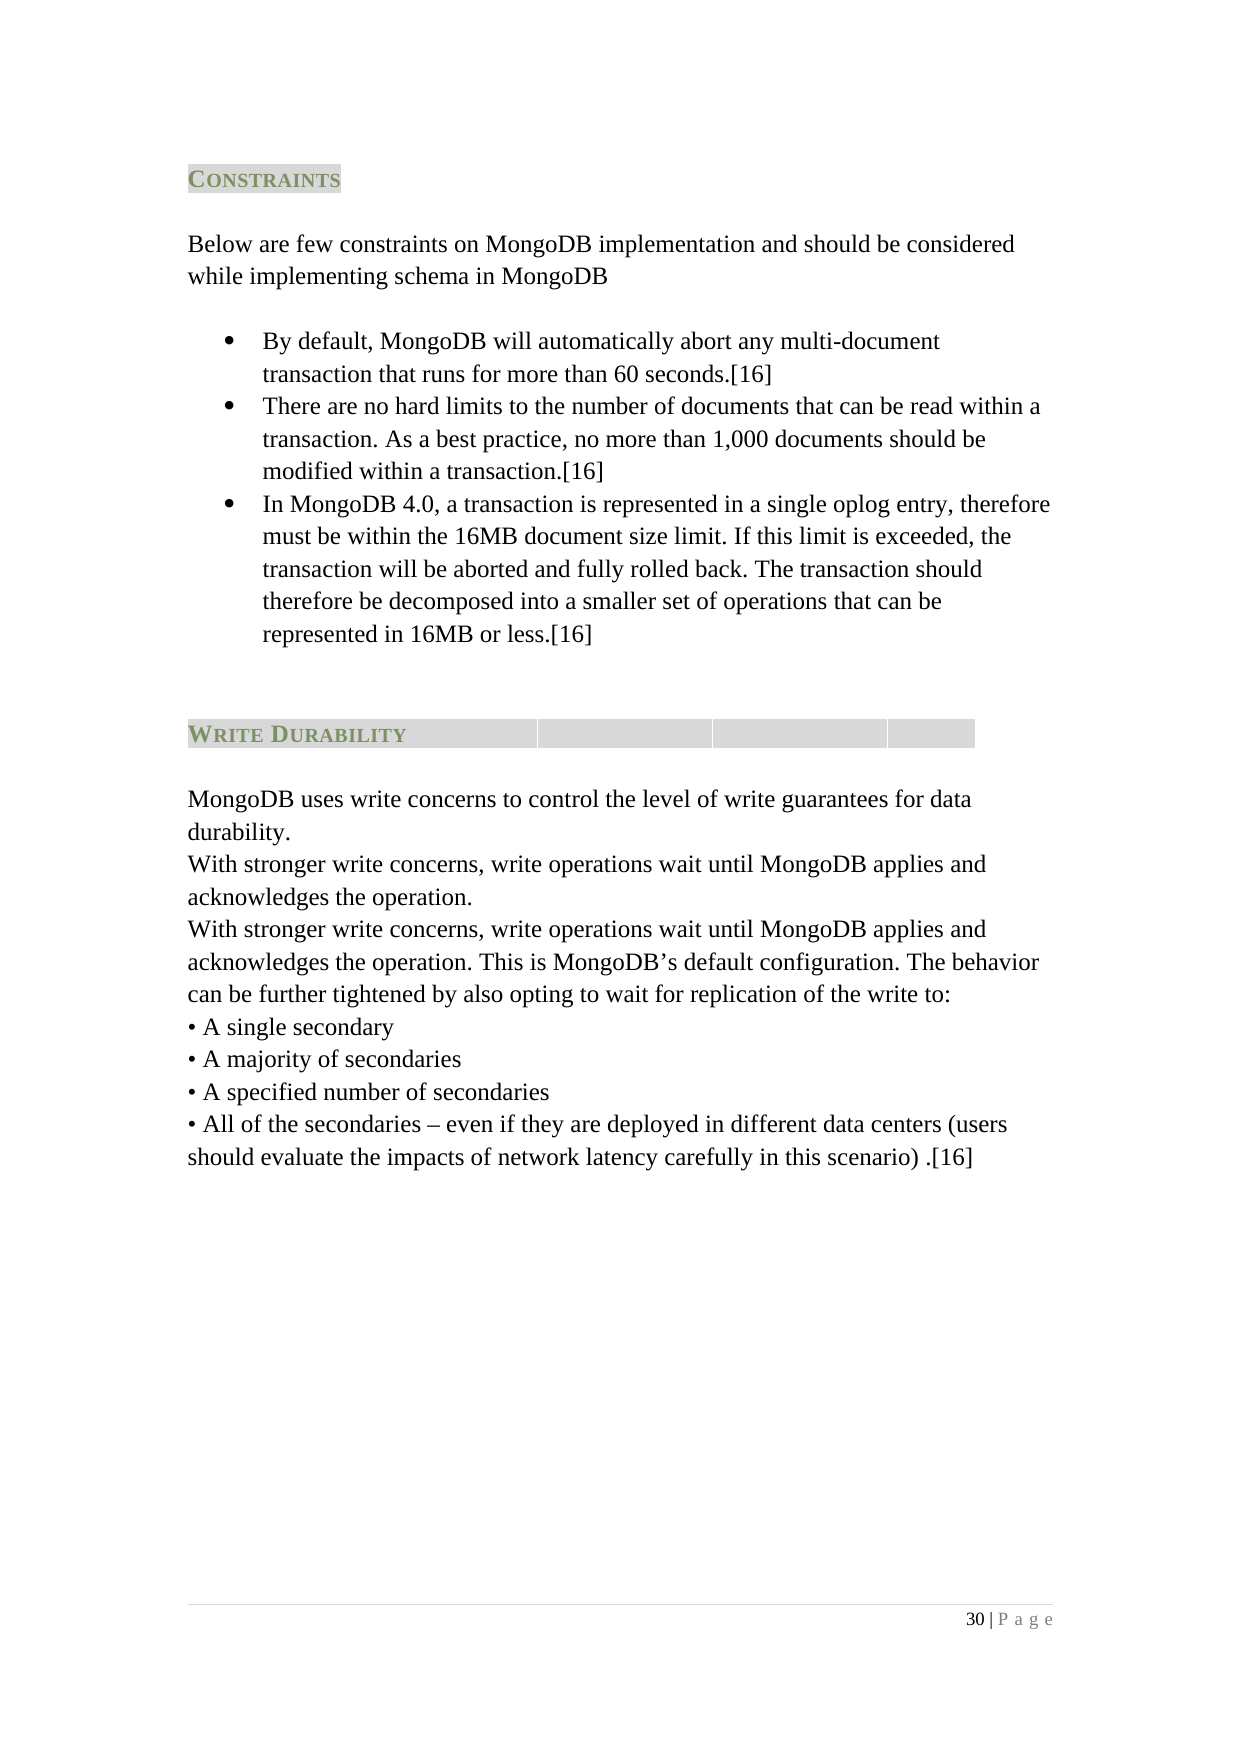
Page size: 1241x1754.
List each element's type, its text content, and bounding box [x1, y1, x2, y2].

text Below are few constraints on MongoDB implementation and should be considered while implementing schema in MongoDB [187, 227, 1053, 292]
text • All of the secondaries – even if they are deployed in different data centers (users should evaluate the impacts of network latency carefully in this scenario) .[16] [187, 1107, 1053, 1172]
text MongoDB uses write concerns to control the level of write guarantees for data durability. [187, 782, 1053, 847]
list There are no hard limits to the number of documents that can be read within a transaction. As a best practice, no more than 1,000 documents should be modified within a transaction.[16] [225, 389, 1053, 487]
subtitle Constraints [187, 162, 1053, 194]
text With stronger write concerns, write operations wait until MongoDB applies and acknowledges the operation. This is MongoDB’s default configuration. The behavior can be further tightened by also opting to wait for replication of the write to: [187, 912, 1053, 1010]
list In MongoDB 4.0, a transaction is represented in a single oplog entry, therefore must be within the 16MB document size limit. If this limit is exceeded, the transaction will be aborted and fully rolled back. The transaction should therefore be decomposed into a smaller set of operations that can be represented in 16MB or less.[16] [225, 487, 1053, 649]
text • A majority of secondaries [187, 1042, 1053, 1075]
text • A specified number of secondaries [187, 1075, 1053, 1107]
text • A single secondary [187, 1010, 1053, 1042]
subtitle Write Durability [187, 717, 1053, 750]
text With stronger write concerns, write operations wait until MongoDB applies and acknowledges the operation. [187, 847, 1053, 912]
list By default, MongoDB will automatically abort any multi-document transaction that runs for more than 60 seconds.[16] [225, 324, 1053, 389]
